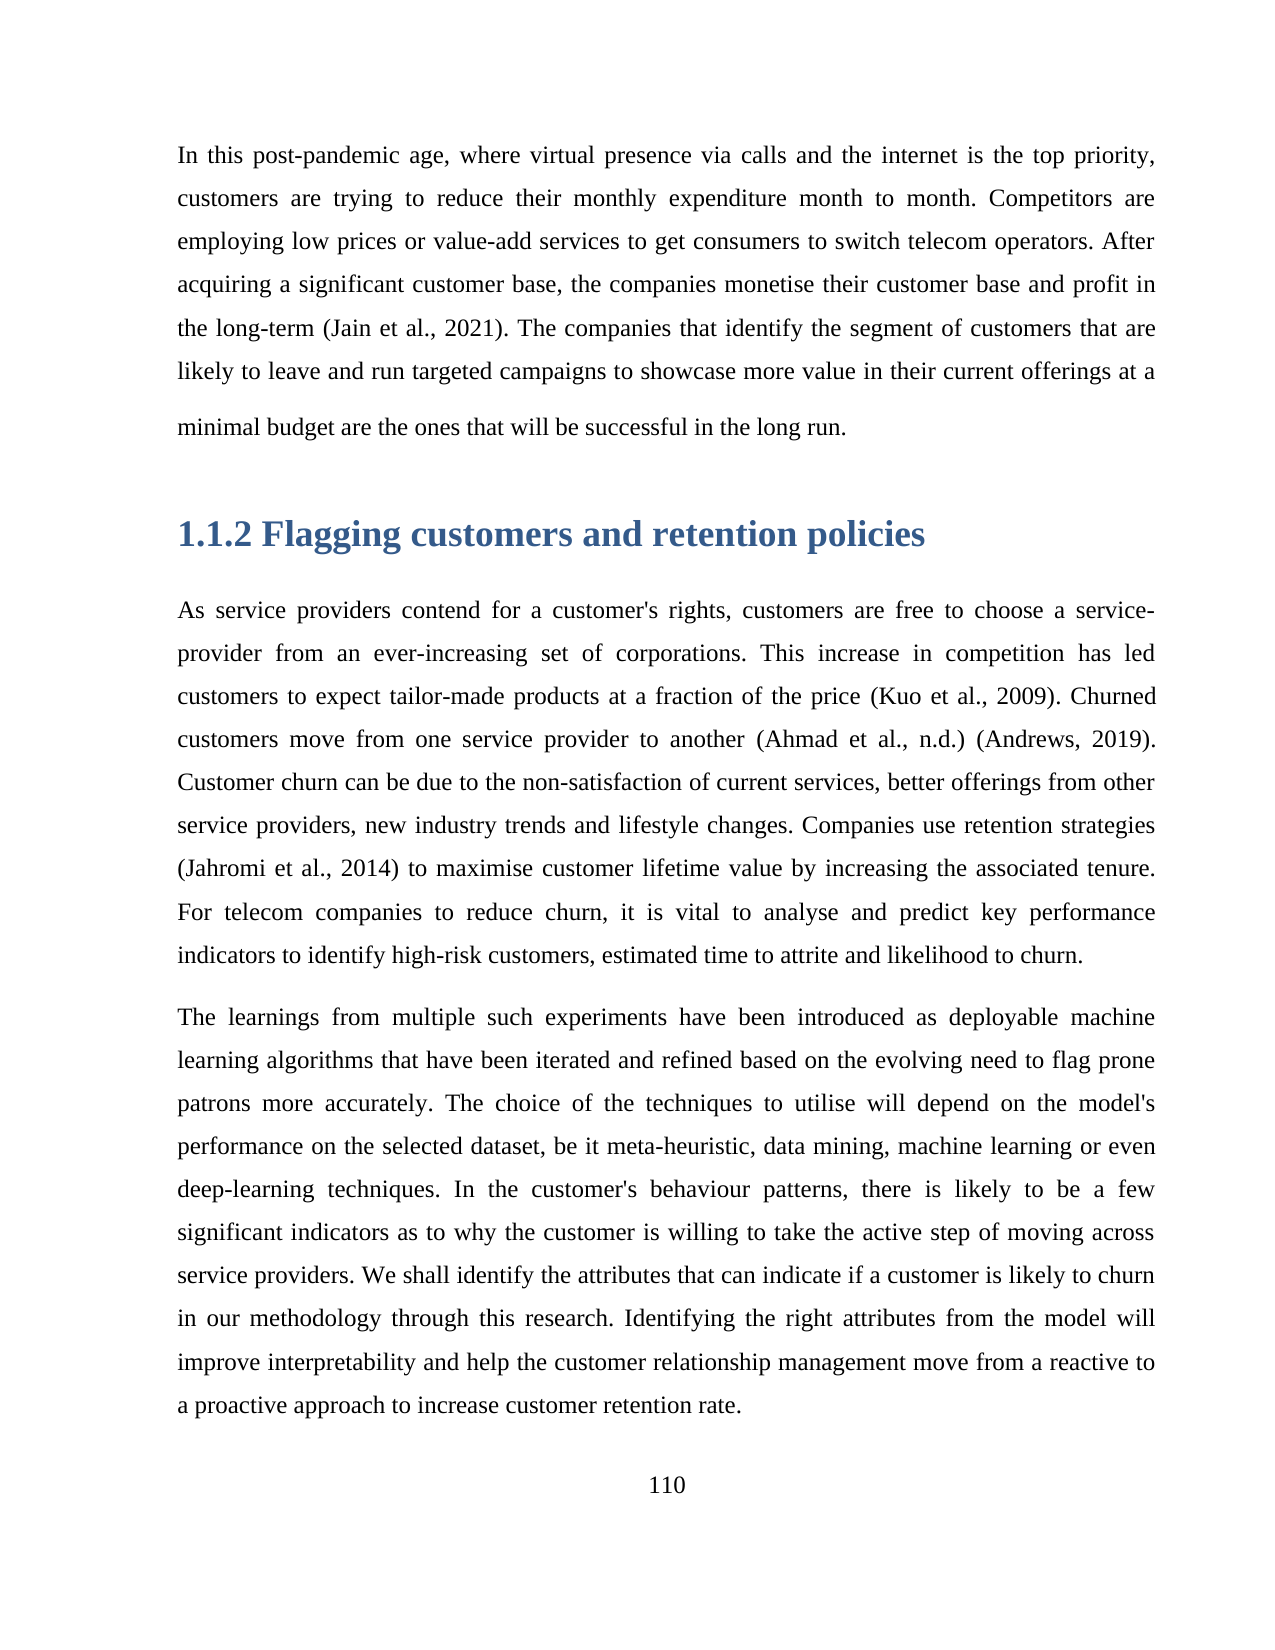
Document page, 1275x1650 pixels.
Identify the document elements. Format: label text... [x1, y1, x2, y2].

text As service providers contend for a customer's rights, customers are free to choose a service- provider from an ever-increasing set of corporations. This increase in competition has led customers to expect tailor-made products at a fraction of the price (Kuo et al., 2009). Churned customers move from one service provider to another (Ahmad et al., n.d.) (Andrews, 2019). Customer churn can be due to the non-satisfaction of current services, better offerings from other service providers, new industry trends and lifestyle changes. Companies use retention strategies (Jahromi et al., 2014) to maximise customer lifetime value by increasing the associated tenure. For telecom companies to reduce churn, it is vital to analyse and predict key performance indicators to identify high-risk customers, estimated time to attrite and likelihood to churn. [177, 595, 1156, 968]
text In this post-pandemic age, where virtual presence via calls and the internet is the top priority, customers are trying to reduce their monthly expenditure month to month. Competitors are employing low prices or value-add services to get consumers to switch telecom operators. After acquiring a significant customer base, the companies monetise their customer base and profit in the long-term (Jain et al., 2021). The companies that identify the segment of customers that are likely to leave and run targeted campaigns to showcase more value in their current offerings at a minimal budget are the ones that will be successful in the long run. [177, 140, 1156, 442]
subtitle 1.1.2 Flagging customers and retention policies [177, 511, 1156, 554]
text The learnings from multiple such experiments have been introduced as deployable machine learning algorithms that have been iterated and refined based on the evolving need to flag prone patrons more accurately. The choice of the techniques to utilise will depend on the model's performance on the selected dataset, be it meta-heuristic, data mining, machine learning or even deep-learning techniques. In the customer's behaviour patterns, there is likely to be a few significant indicators as to why the customer is willing to take the active step of moving across service providers. We shall identify the attributes that can indicate if a customer is likely to churn in our methodology through this research. Identifying the right attributes from the model will improve interpretability and help the customer relationship management move from a reactive to a proactive approach to increase customer retention rate. [177, 1002, 1156, 1418]
